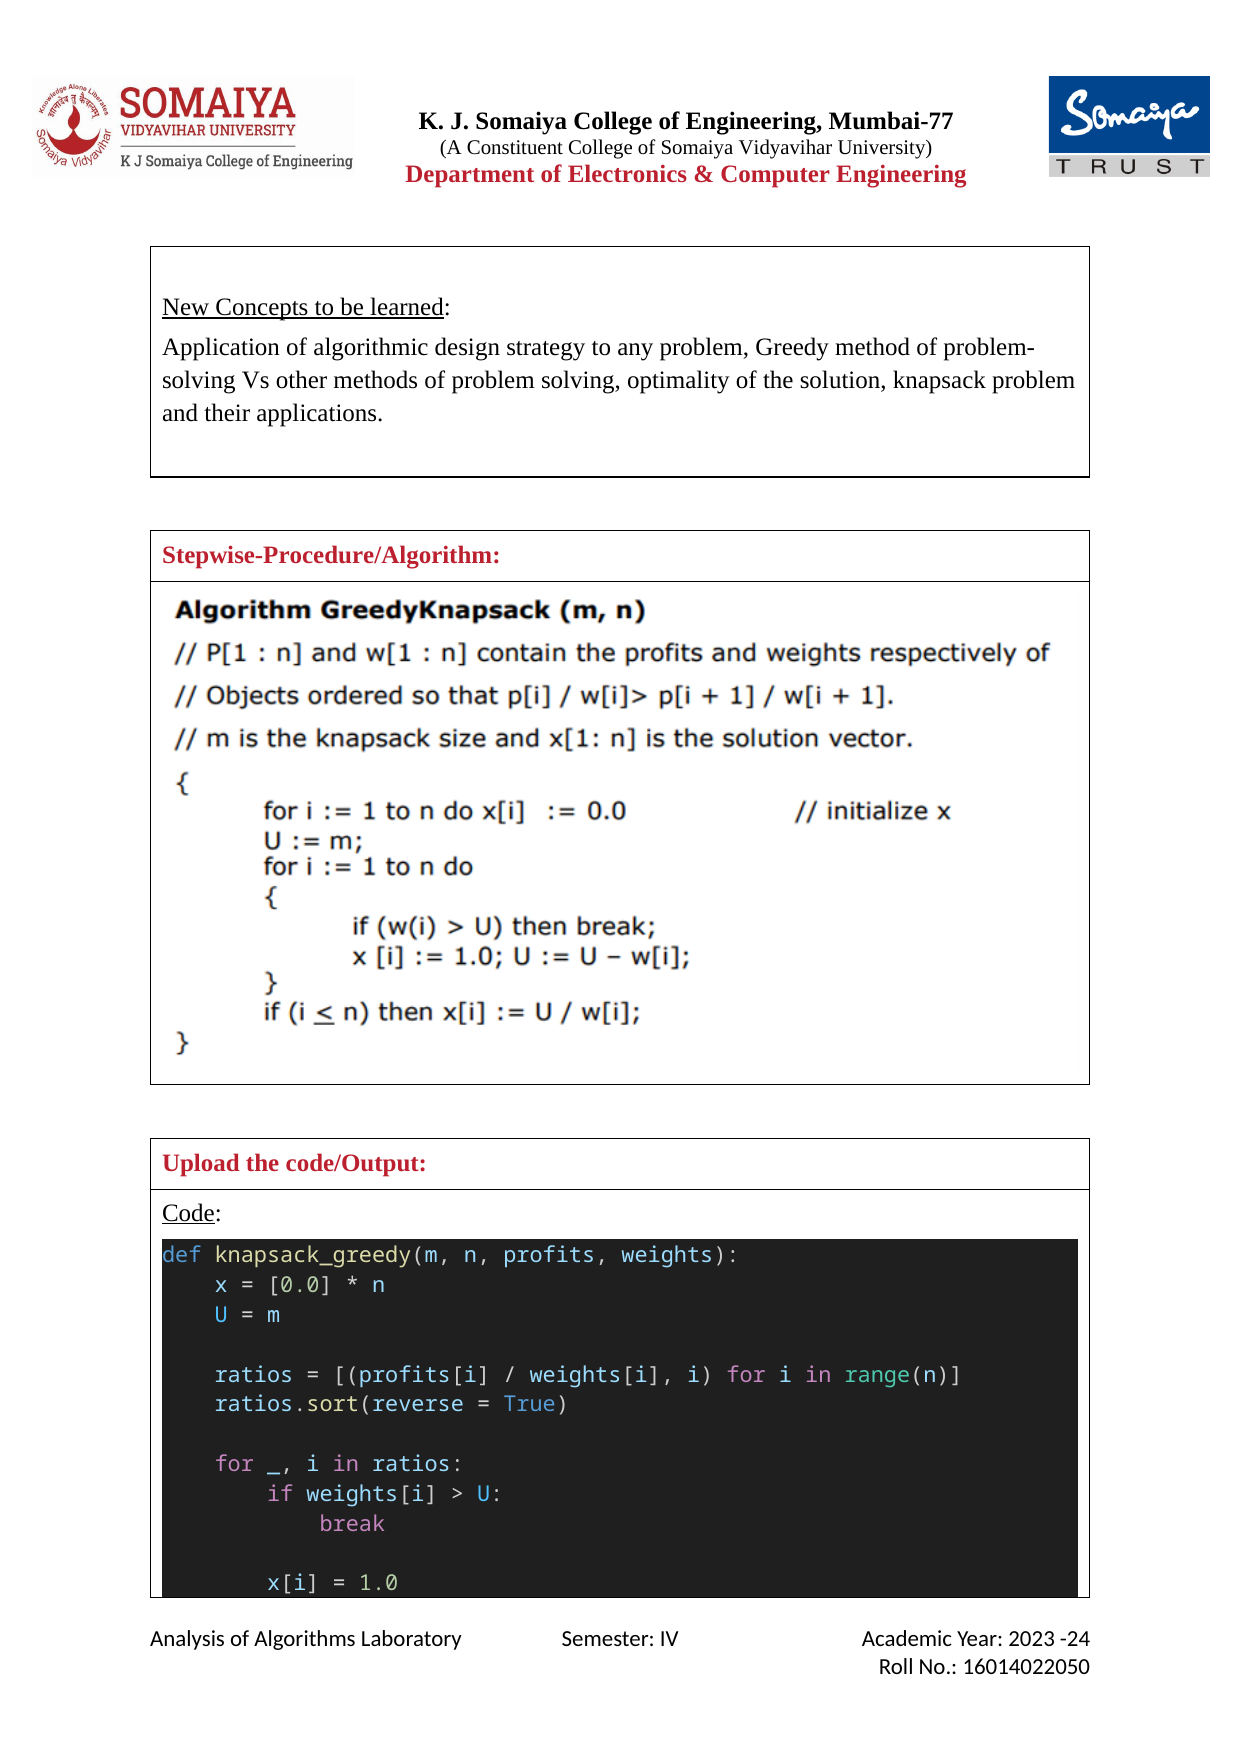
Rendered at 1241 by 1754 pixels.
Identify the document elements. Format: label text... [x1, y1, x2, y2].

table_header Stepwise-Procedure/Algorithm: [151, 531, 1089, 581]
picture [161, 590, 1080, 1072]
table_cell [151, 582, 1089, 1084]
picture [1048, 76, 1210, 177]
picture [31, 76, 356, 177]
table_header Upload the code/Output: [151, 1139, 1089, 1189]
